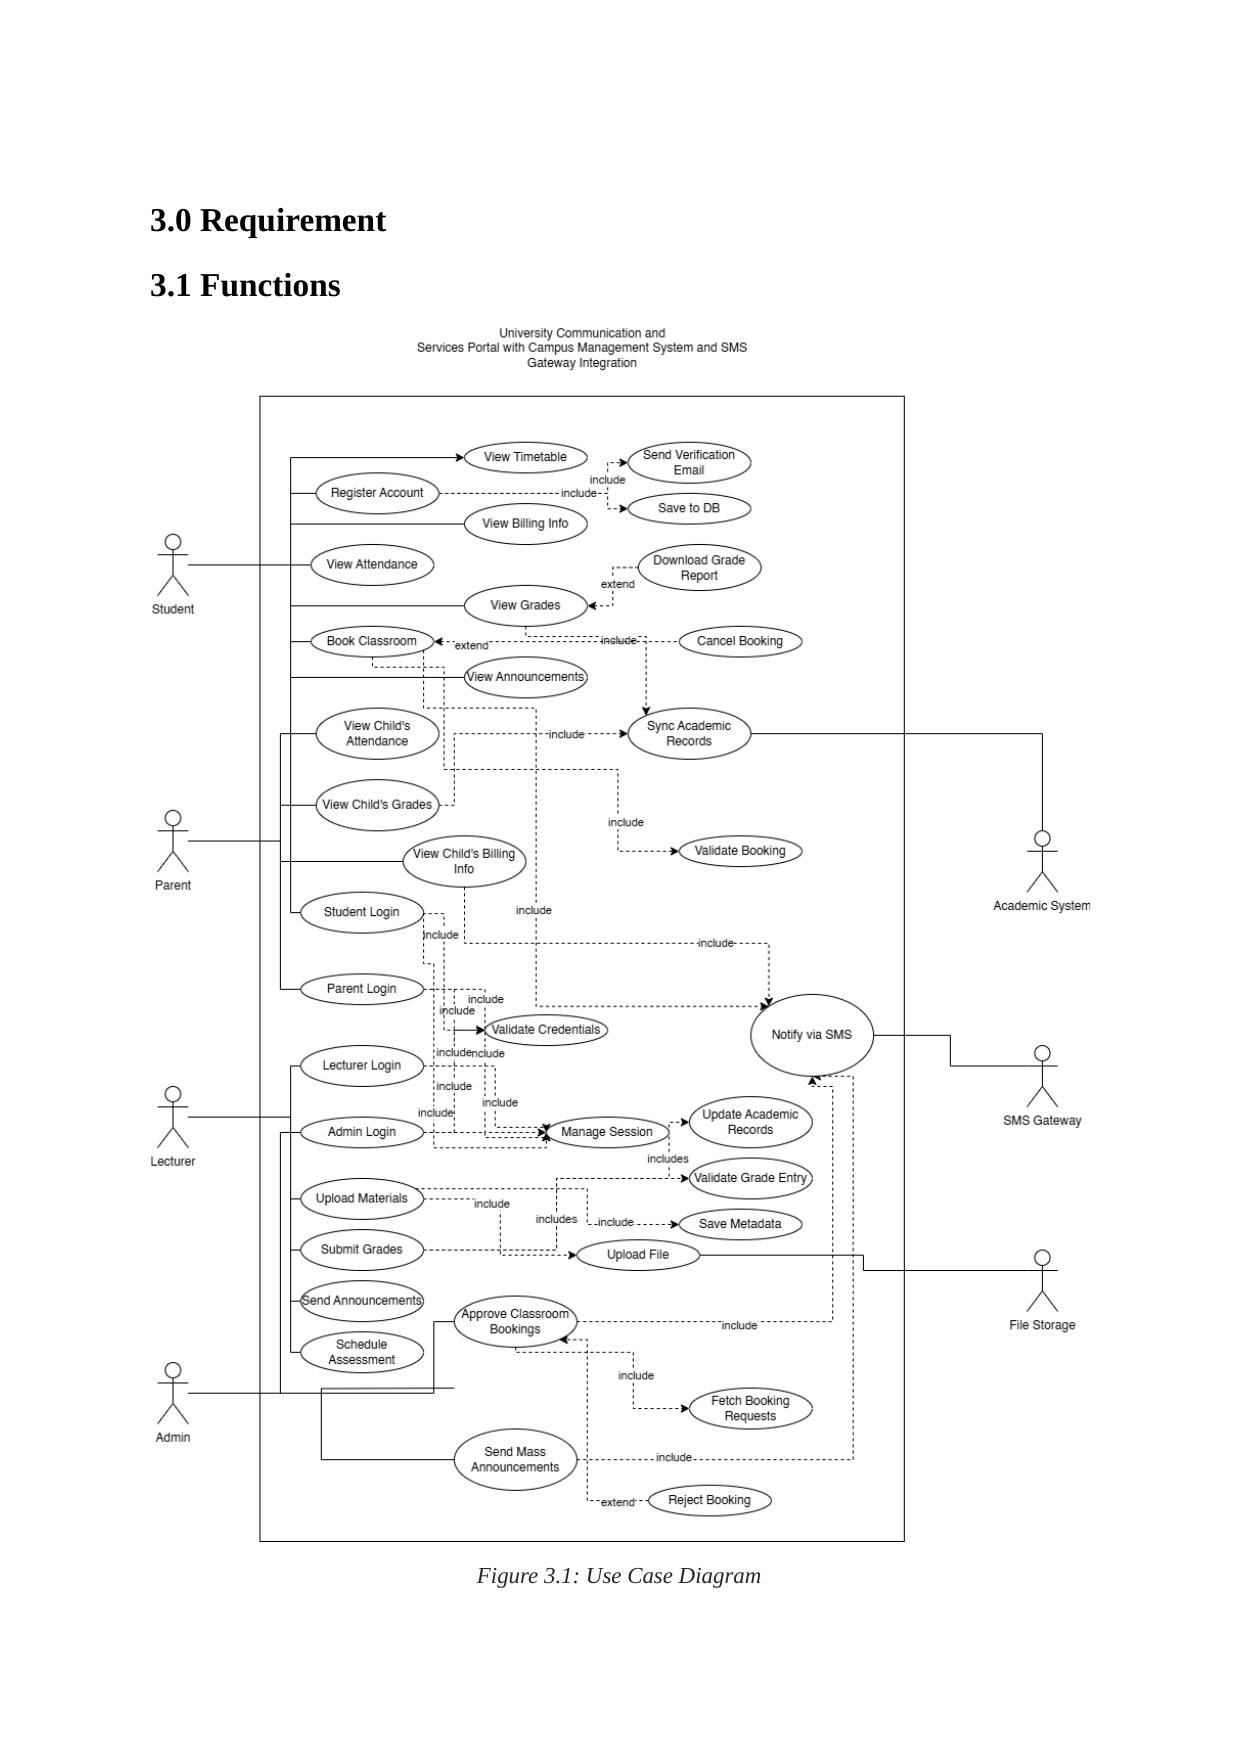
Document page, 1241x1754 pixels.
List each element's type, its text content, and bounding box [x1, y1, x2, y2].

text Figure 3.1: Use Case Diagram [150, 1562, 1090, 1589]
subtitle 3.0 Requirement [150, 200, 1090, 238]
subtitle 3.1 Functions [150, 265, 1090, 303]
picture [150, 317, 1091, 1542]
